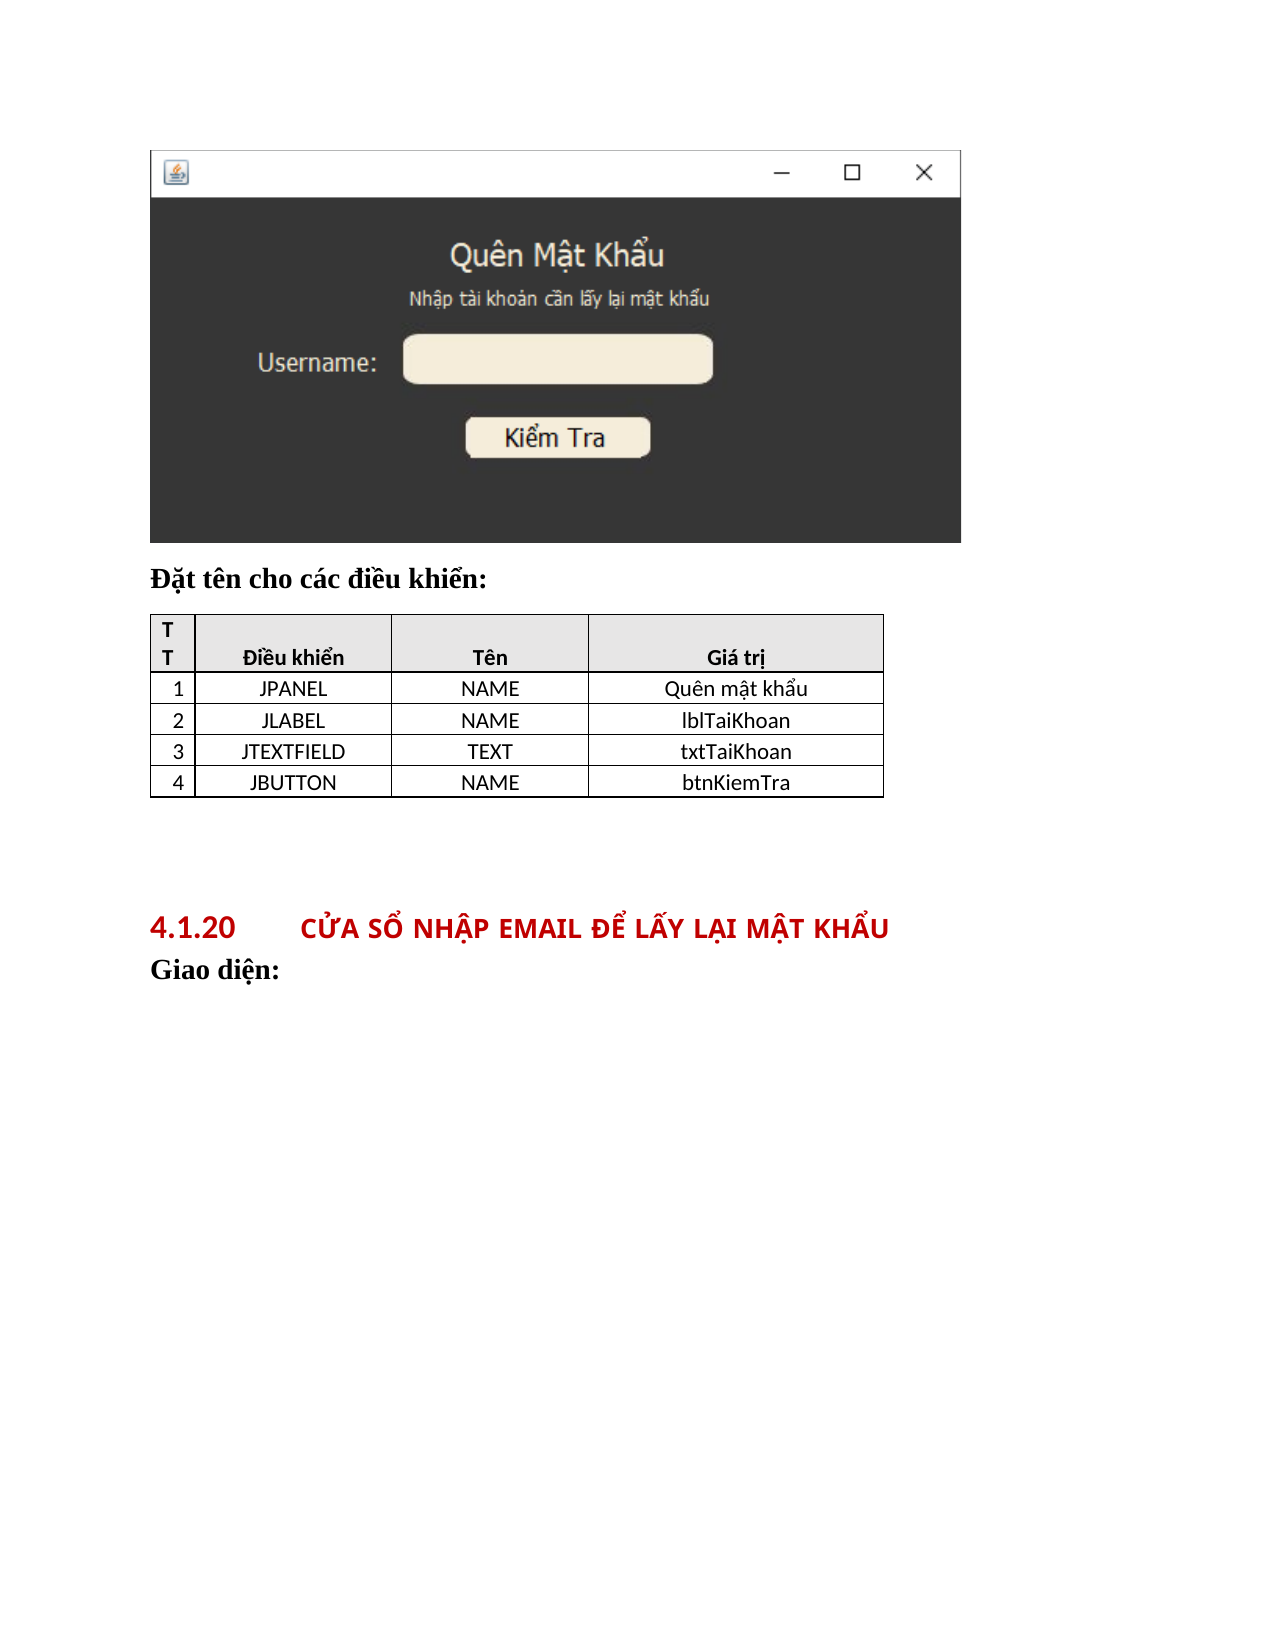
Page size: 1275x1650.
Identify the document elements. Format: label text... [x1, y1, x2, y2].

table_header Điều khiển [196, 615, 391, 671]
picture [150, 150, 962, 543]
table_cell JBUTTON [196, 766, 391, 796]
table_cell btnKiemTra [589, 766, 883, 796]
table_header TT [151, 615, 194, 671]
table_cell NAME [392, 704, 588, 734]
table_cell 4 [151, 766, 194, 796]
text Đặt tên cho các điều khiển: [150, 561, 1125, 595]
table_header Tên [392, 615, 588, 671]
table_cell lblTaiKhoan [589, 704, 883, 734]
subtitle cửa sổ nhập email để lấy lại mật khẩu [150, 903, 1125, 948]
table_cell JPANEL [196, 673, 391, 703]
table_cell JLABEL [196, 704, 391, 734]
table_cell txtTaiKhoan [589, 735, 883, 765]
table_cell NAME [392, 673, 588, 703]
table_cell JTEXTFIELD [196, 735, 391, 765]
table_cell 2 [151, 704, 194, 734]
table_cell TEXT [392, 735, 588, 765]
table_cell 3 [151, 735, 194, 765]
text Giao diện: [150, 952, 1125, 986]
table_cell NAME [392, 766, 588, 796]
table_cell Quên mật khẩu [589, 673, 883, 703]
table_header Giá trị [589, 615, 883, 671]
table_cell 1 [151, 673, 194, 703]
